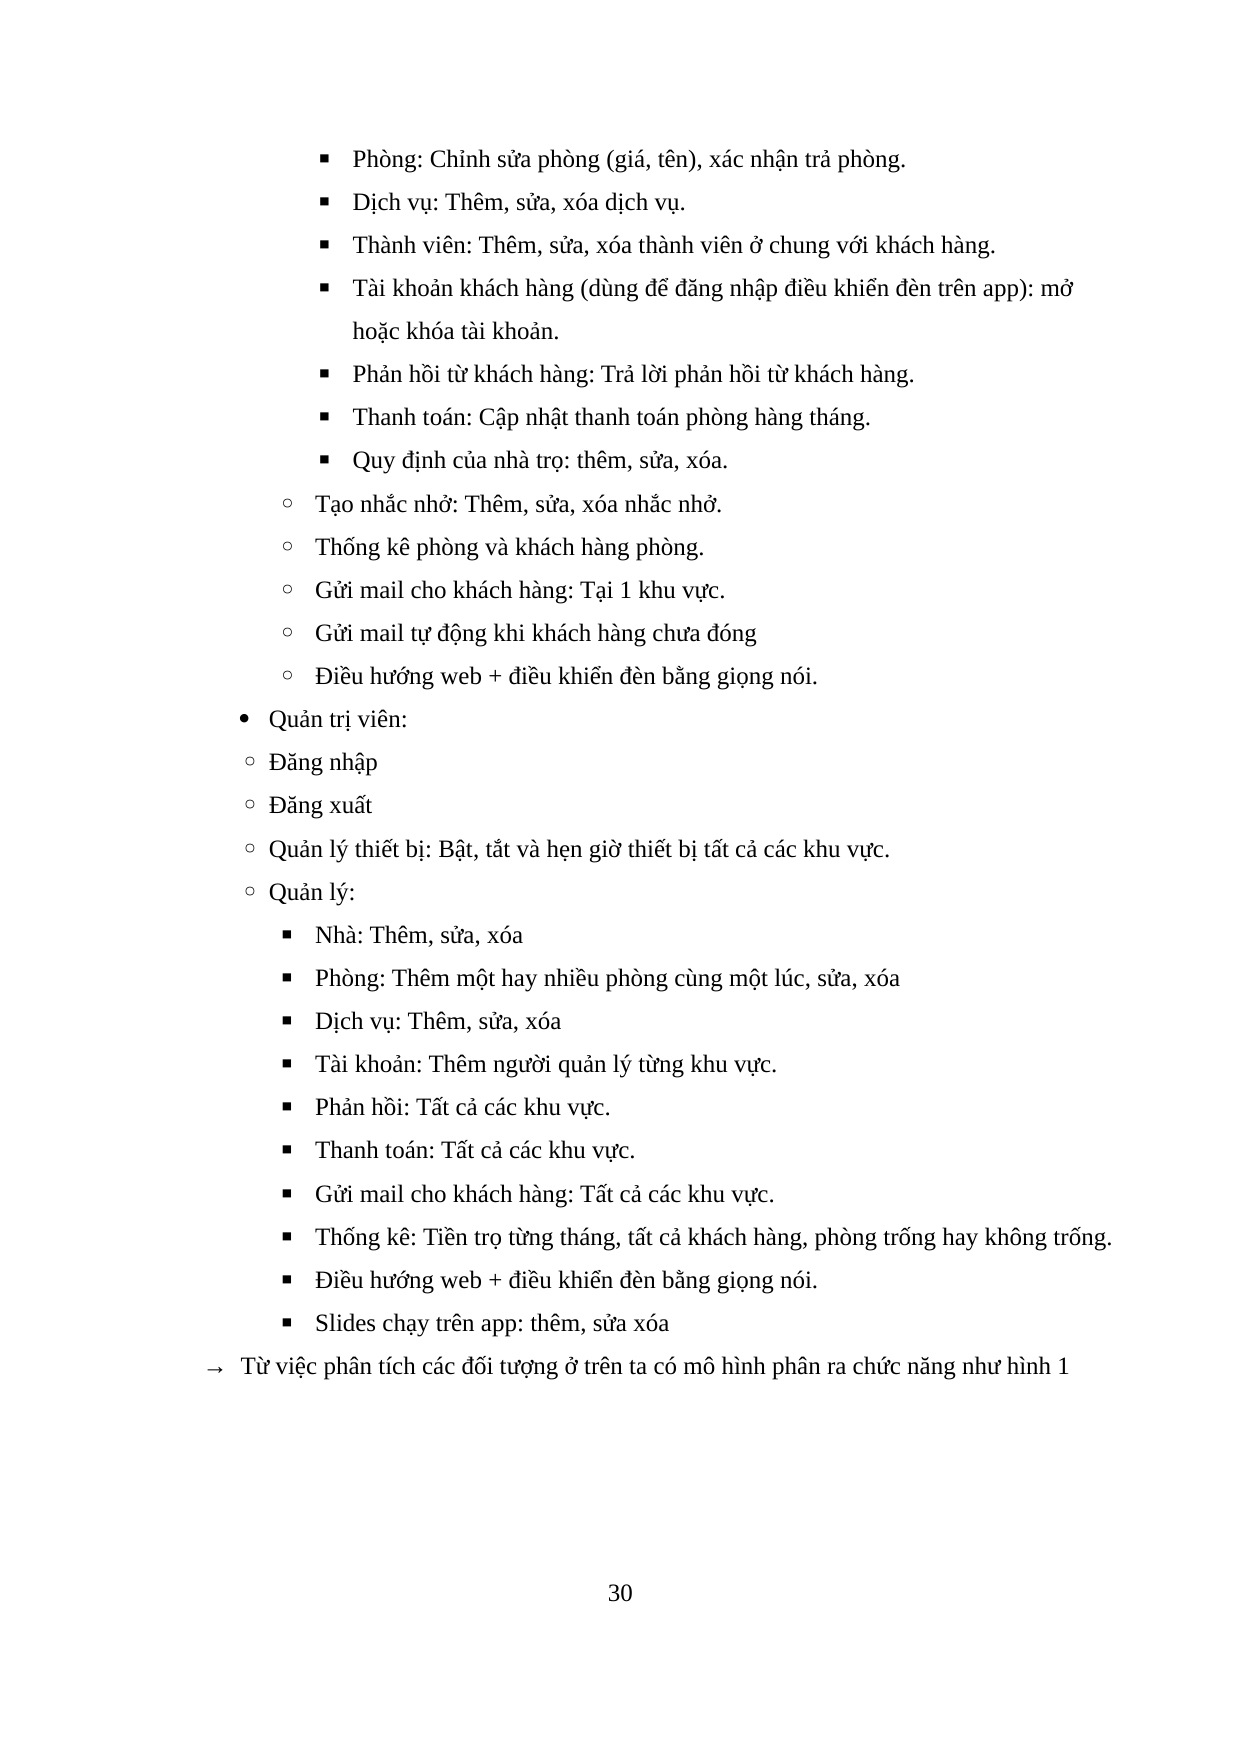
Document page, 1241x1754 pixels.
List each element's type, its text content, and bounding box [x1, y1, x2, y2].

list Điều hướng web + điều khiển đèn bằng giọng nói. [277, 661, 1122, 690]
list Phản hồi: Tất cả các khu vực. [277, 1092, 1122, 1121]
list Thống kê phòng và khách hàng phòng. [277, 532, 1122, 561]
list Thành viên: Thêm, sửa, xóa thành viên ở chung với khách hàng. [315, 230, 1122, 259]
list Phòng: Chỉnh sửa phòng (giá, tên), xác nhận trả phòng. [315, 144, 1122, 172]
list Gửi mail cho khách hàng: Tại 1 khu vực. [277, 575, 1122, 604]
list Dịch vụ: Thêm, sửa, xóa dịch vụ. [315, 187, 1122, 216]
list Quản trị viên: [240, 704, 1122, 733]
list Dịch vụ: Thêm, sửa, xóa [277, 1006, 1122, 1035]
list Gửi mail cho khách hàng: Tất cả các khu vực. [277, 1179, 1122, 1207]
list Tài khoản khách hàng (dùng để đăng nhập điều khiển đèn trên app): mở hoặc khóa tài khoản. [315, 273, 1122, 345]
list Phản hồi từ khách hàng: Trả lời phản hồi từ khách hàng. [315, 359, 1122, 388]
list Tạo nhắc nhở: Thêm, sửa, xóa nhắc nhở. [277, 489, 1122, 517]
list Quản lý: [240, 877, 1122, 906]
list Thanh toán: Cập nhật thanh toán phòng hàng tháng. [315, 402, 1122, 431]
list Đăng nhập [240, 747, 1122, 776]
list Gửi mail tự động khi khách hàng chưa đóng [277, 618, 1122, 647]
text → Từ việc phân tích các đối tượng ở trên ta có mô hình phân ra chức năng như hình 1 [202, 1351, 1122, 1380]
list Quản lý thiết bị: Bật, tắt và hẹn giờ thiết bị tất cả các khu vực. [240, 834, 1122, 862]
list Thống kê: Tiền trọ từng tháng, tất cả khách hàng, phòng trống hay không trống. [277, 1222, 1122, 1251]
list Phòng: Thêm một hay nhiều phòng cùng một lúc, sửa, xóa [277, 963, 1122, 992]
list Điều hướng web + điều khiển đèn bằng giọng nói. [277, 1265, 1122, 1294]
list Tài khoản: Thêm người quản lý từng khu vực. [277, 1049, 1122, 1078]
list Nhà: Thêm, sửa, xóa [277, 920, 1122, 949]
list Quy định của nhà trọ: thêm, sửa, xóa. [315, 446, 1122, 474]
list Thanh toán: Tất cả các khu vực. [277, 1136, 1122, 1164]
list Slides chạy trên app: thêm, sửa xóa [277, 1308, 1122, 1337]
list Đăng xuất [240, 791, 1122, 819]
